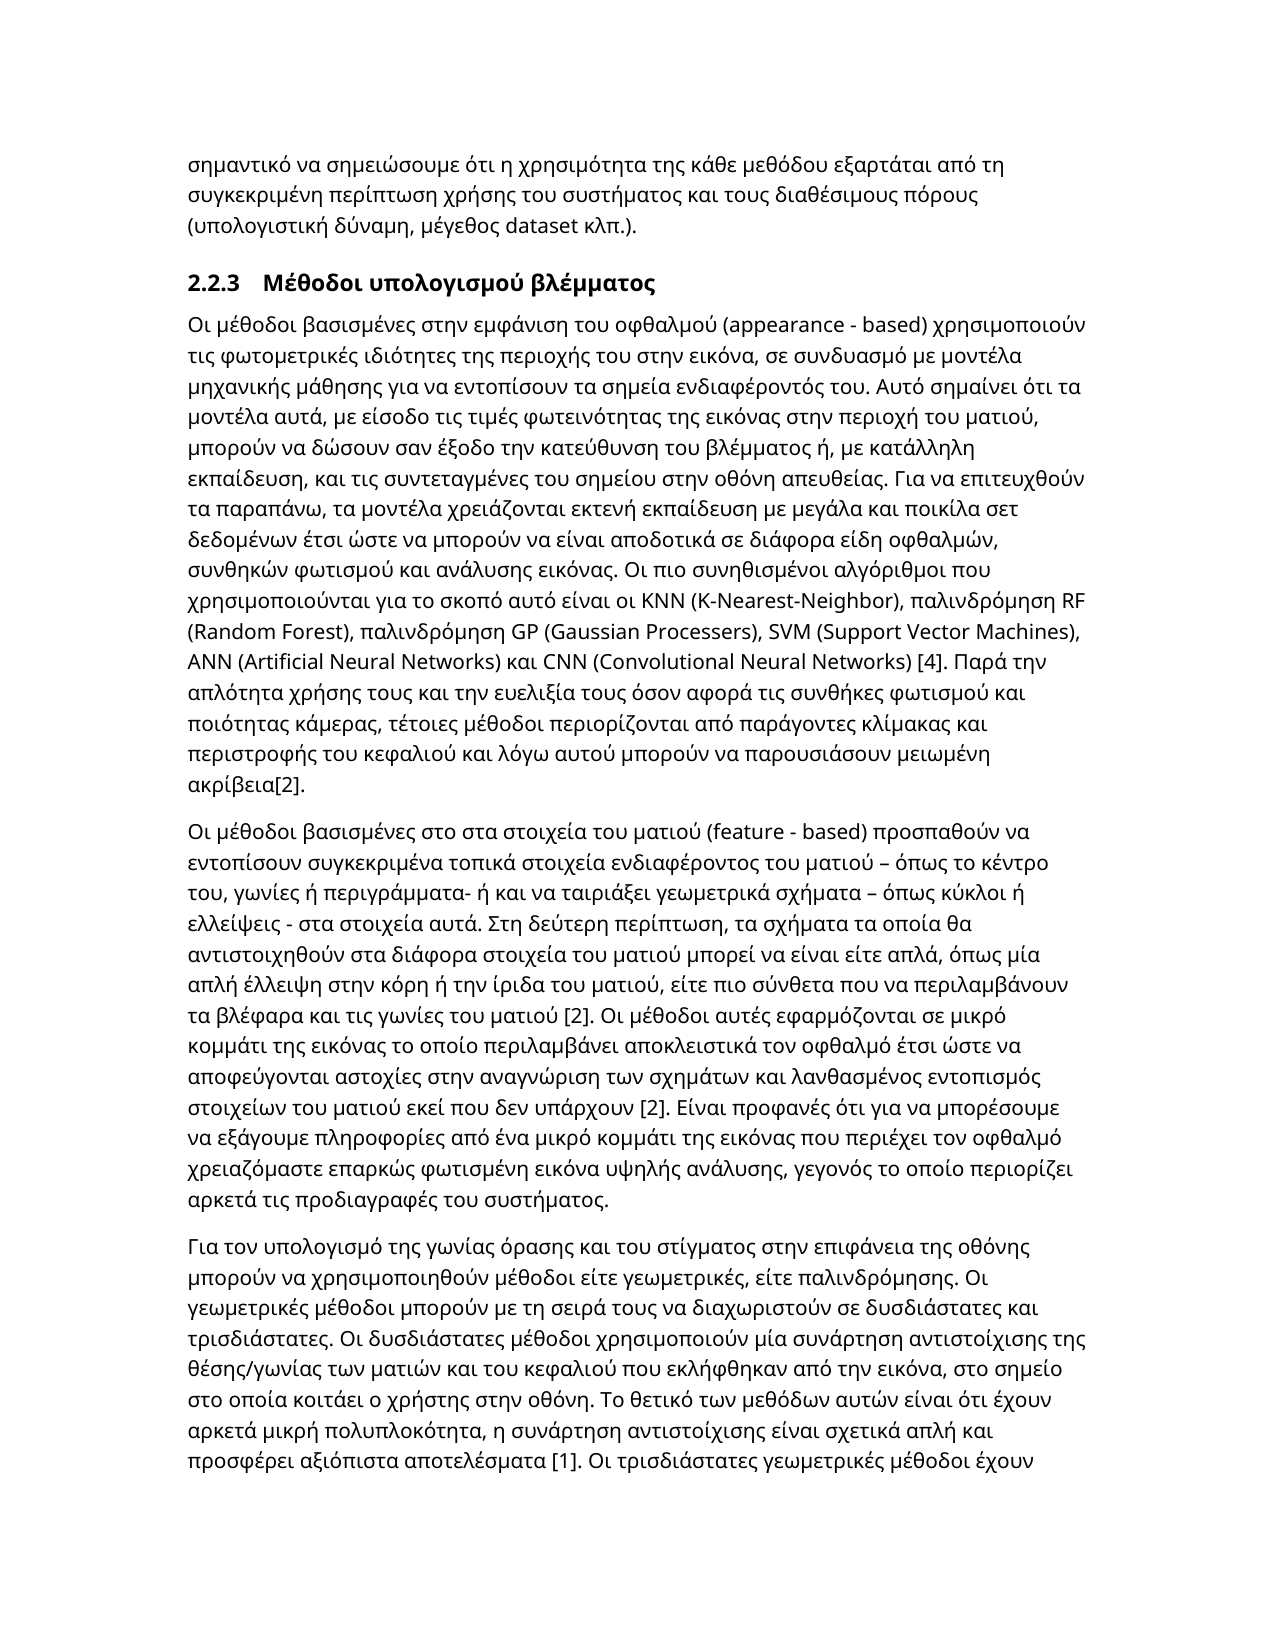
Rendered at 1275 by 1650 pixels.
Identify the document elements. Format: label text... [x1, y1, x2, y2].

list Μέθοδοι υπολογισμού βλέμματος [187, 267, 1087, 298]
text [187, 150, 1087, 240]
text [187, 1232, 1087, 1475]
text Οι μέθοδοι βασισμένες στο στα στοιχεία του ματιού (feature - based) προσπαθούν να εντοπίσουν συγκεκριμένα τοπικά στοιχεία ενδιαφέροντος του ματιού – όπως το κέντρο του, γωνίες ή περιγράμματα- ή και να ταιριάξει γεωμετρικά σχήματα – όπως κύκλοι ή ελλείψεις - στα στοιχεία αυτά. Στη δεύτερη περίπτωση, τα σχήματα τα οποία θα αντιστοιχηθούν στα διάφορα στοιχεία του ματιού μπορεί να είναι είτε απλά, όπως μία απλή έλλειψη στην κόρη ή την ίριδα του ματιού, είτε πιο σύνθετα που να περιλαμβάνουν τα βλέφαρα και τις γωνίες του ματιού [2]. Οι μέθοδοι αυτές εφαρμόζονται σε μικρό κομμάτι της εικόνας το οποίο περιλαμβάνει αποκλειστικά τον οφθαλμό έτσι ώστε να αποφεύγονται αστοχίες στην αναγνώριση των σχημάτων και λανθασμένος εντοπισμός στοιχείων του ματιού εκεί που δεν υπάρχουν [2]. Είναι προφανές ότι για να μπορέσουμε να εξάγουμε πληροφορίες από ένα μικρό κομμάτι της εικόνας που περιέχει τον οφθαλμό χρειαζόμαστε επαρκώς φωτισμένη εικόνα υψηλής ανάλυσης, γεγονός το οποίο περιορίζει αρκετά τις προδιαγραφές του συστήματος. [187, 817, 1087, 1213]
text Οι μέθοδοι βασισμένες στην εμφάνιση του οφθαλμού (appearance - based) χρησιμοποιούν τις φωτομετρικές ιδιότητες της περιοχής του στην εικόνα, σε συνδυασμό με μοντέλα μηχανικής μάθησης για να εντοπίσουν τα σημεία ενδιαφέροντός του. Αυτό σημαίνει ότι τα μοντέλα αυτά, με είσοδο τις τιμές φωτεινότητας της εικόνας στην περιοχή του ματιού, μπορούν να δώσουν σαν έξοδο την κατεύθυνση του βλέμματος ή, με κατάλληλη εκπαίδευση, και τις συντεταγμένες του σημείου στην οθόνη απευθείας. Για να επιτευχθούν τα παραπάνω, τα μοντέλα χρειάζονται εκτενή εκπαίδευση με μεγάλα και ποικίλα σετ δεδομένων έτσι ώστε να μπορούν να είναι αποδοτικά σε διάφορα είδη οφθαλμών, συνθηκών φωτισμού και ανάλυσης εικόνας. Οι πιο συνηθισμένοι αλγόριθμοι που χρησιμοποιούνται για το σκοπό αυτό είναι οι KNN (K-Nearest-Neighbor), παλινδρόμηση RF (Random Forest), παλινδρόμηση GP (Gaussian Processers), SVM (Support Vector Machines), ANN (Artificial Neural Networks) και CNN (Convolutional Neural Networks) [4]. Παρά την απλότητα χρήσης τους και την ευελιξία τους όσον αφορά τις συνθήκες φωτισμού και ποιότητας κάμερας, τέτοιες μέθοδοι περιορίζονται από παράγοντες κλίμακας και περιστροφής του κεφαλιού και λόγω αυτού μπορούν να παρουσιάσουν μειωμένη ακρίβεια[2]. [187, 311, 1087, 798]
